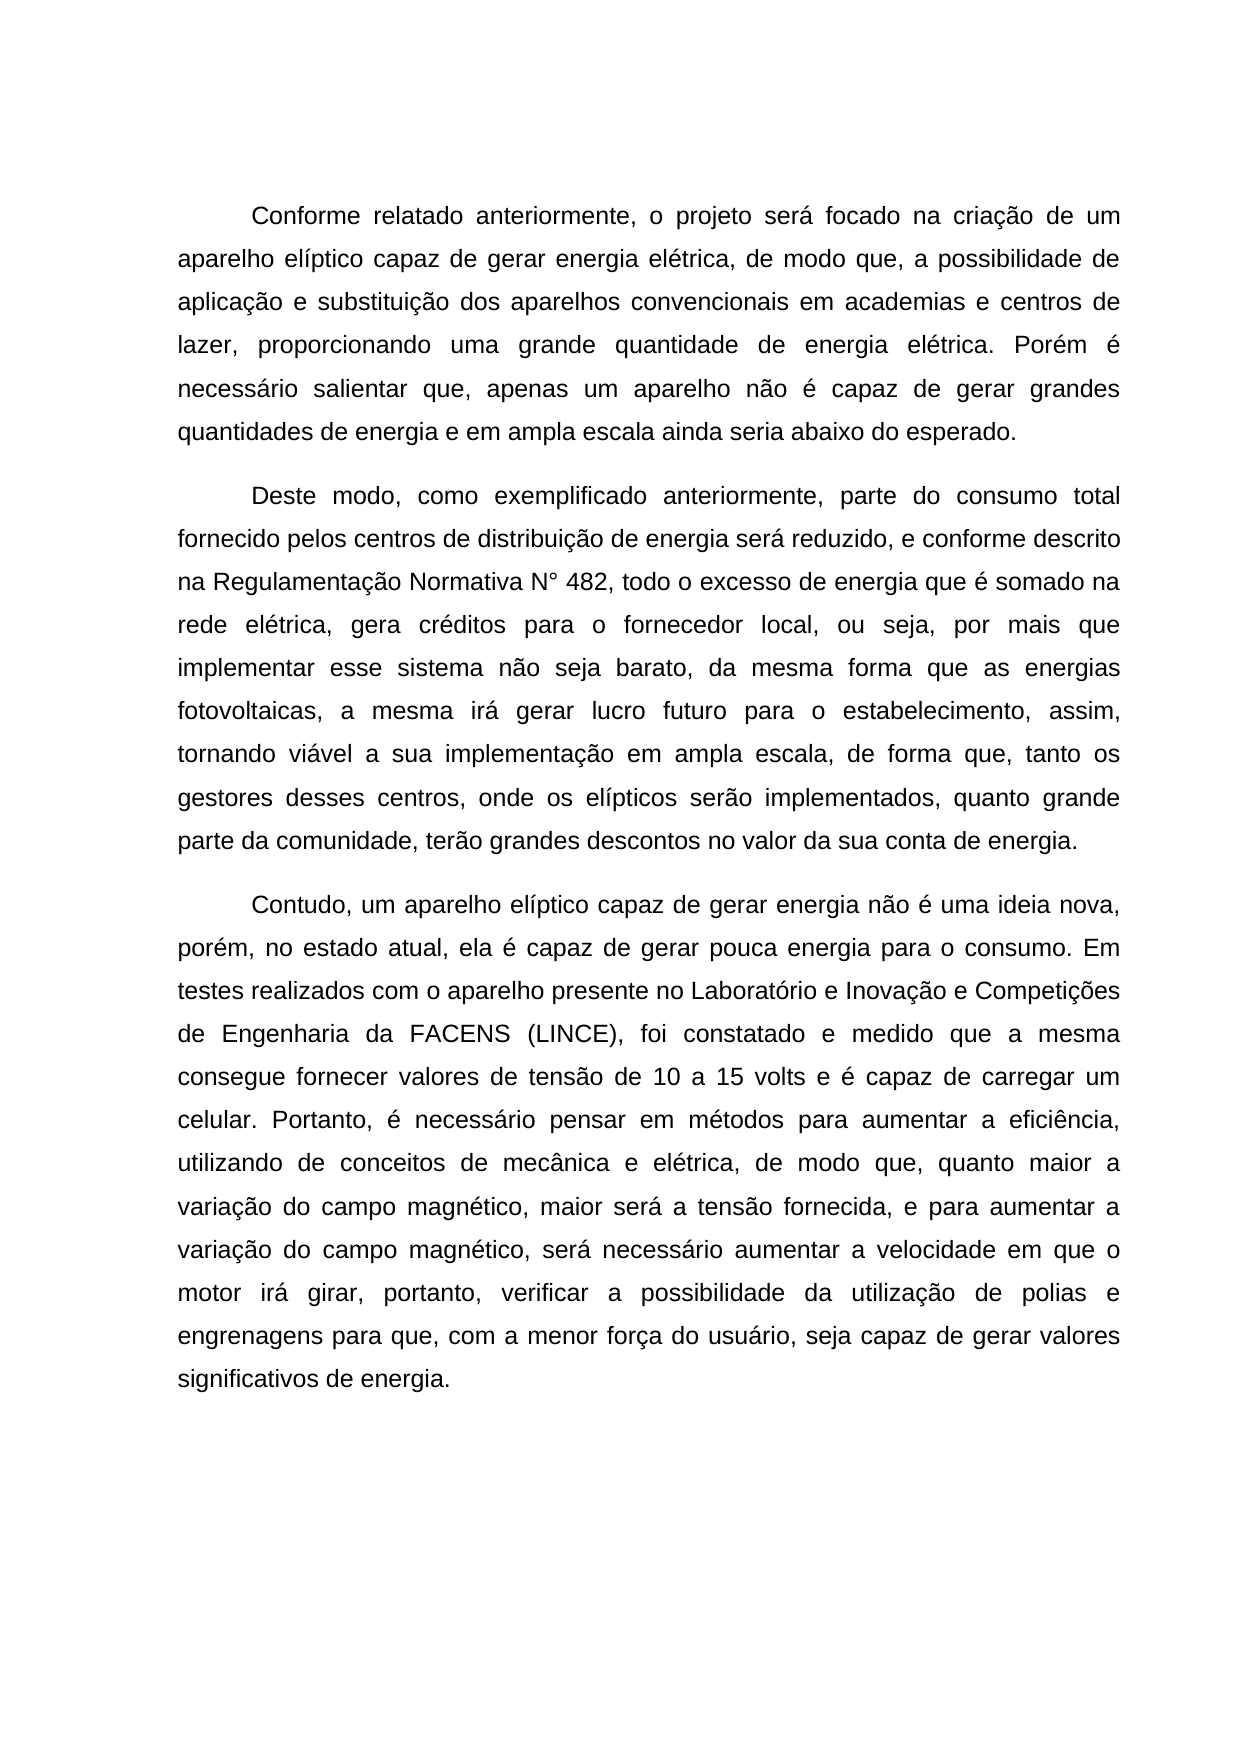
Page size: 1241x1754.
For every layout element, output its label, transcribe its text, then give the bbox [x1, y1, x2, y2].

text Deste modo, como exemplificado anteriormente, parte do consumo total fornecido pelos centros de distribuição de energia será reduzido, e conforme descrito na Regulamentação Normativa N° 482, todo o excesso de energia que é somado na rede elétrica, gera créditos para o fornecedor local, ou seja, por mais que implementar esse sistema não seja barato, da mesma forma que as energias fotovoltaicas, a mesma irá gerar lucro futuro para o estabelecimento, assim, tornando viável a sua implementação em ampla escala, de forma que, tanto os gestores desses centros, onde os elípticos serão implementados, quanto grande parte da comunidade, terão grandes descontos no valor da sua conta de energia. [177, 481, 1122, 854]
text Conforme relatado anteriormente, o projeto será focado na criação de um aparelho elíptico capaz de gerar energia elétrica, de modo que, a possibilidade de aplicação e substituição dos aparelhos convencionais em academias e centros de lazer, proporcionando uma grande quantidade de energia elétrica. Porém é necessário salientar que, apenas um aparelho não é capaz de gerar grandes quantidades de energia e em ampla escala ainda seria abaixo do esperado. [177, 201, 1122, 446]
text Contudo, um aparelho elíptico capaz de gerar energia não é uma ideia nova, porém, no estado atual, ela é capaz de gerar pouca energia para o consumo. Em testes realizados com o aparelho presente no Laboratório e Inovação e Competições de Engenharia da FACENS (LINCE), foi constatado e medido que a mesma consegue fornecer valores de tensão de 10 a 15 volts e é capaz de carregar um celular. Portanto, é necessário pensar em métodos para aumentar a eficiência, utilizando de conceitos de mecânica e elétrica, de modo que, quanto maior a variação do campo magnético, maior será a tensão fornecida, e para aumentar a variação do campo magnético, será necessário aumentar a velocidade em que o motor irá girar, portanto, verificar a possibilidade da utilização de polias e engrenagens para que, com a menor força do usuário, seja capaz de gerar valores significativos de energia. [177, 890, 1122, 1393]
